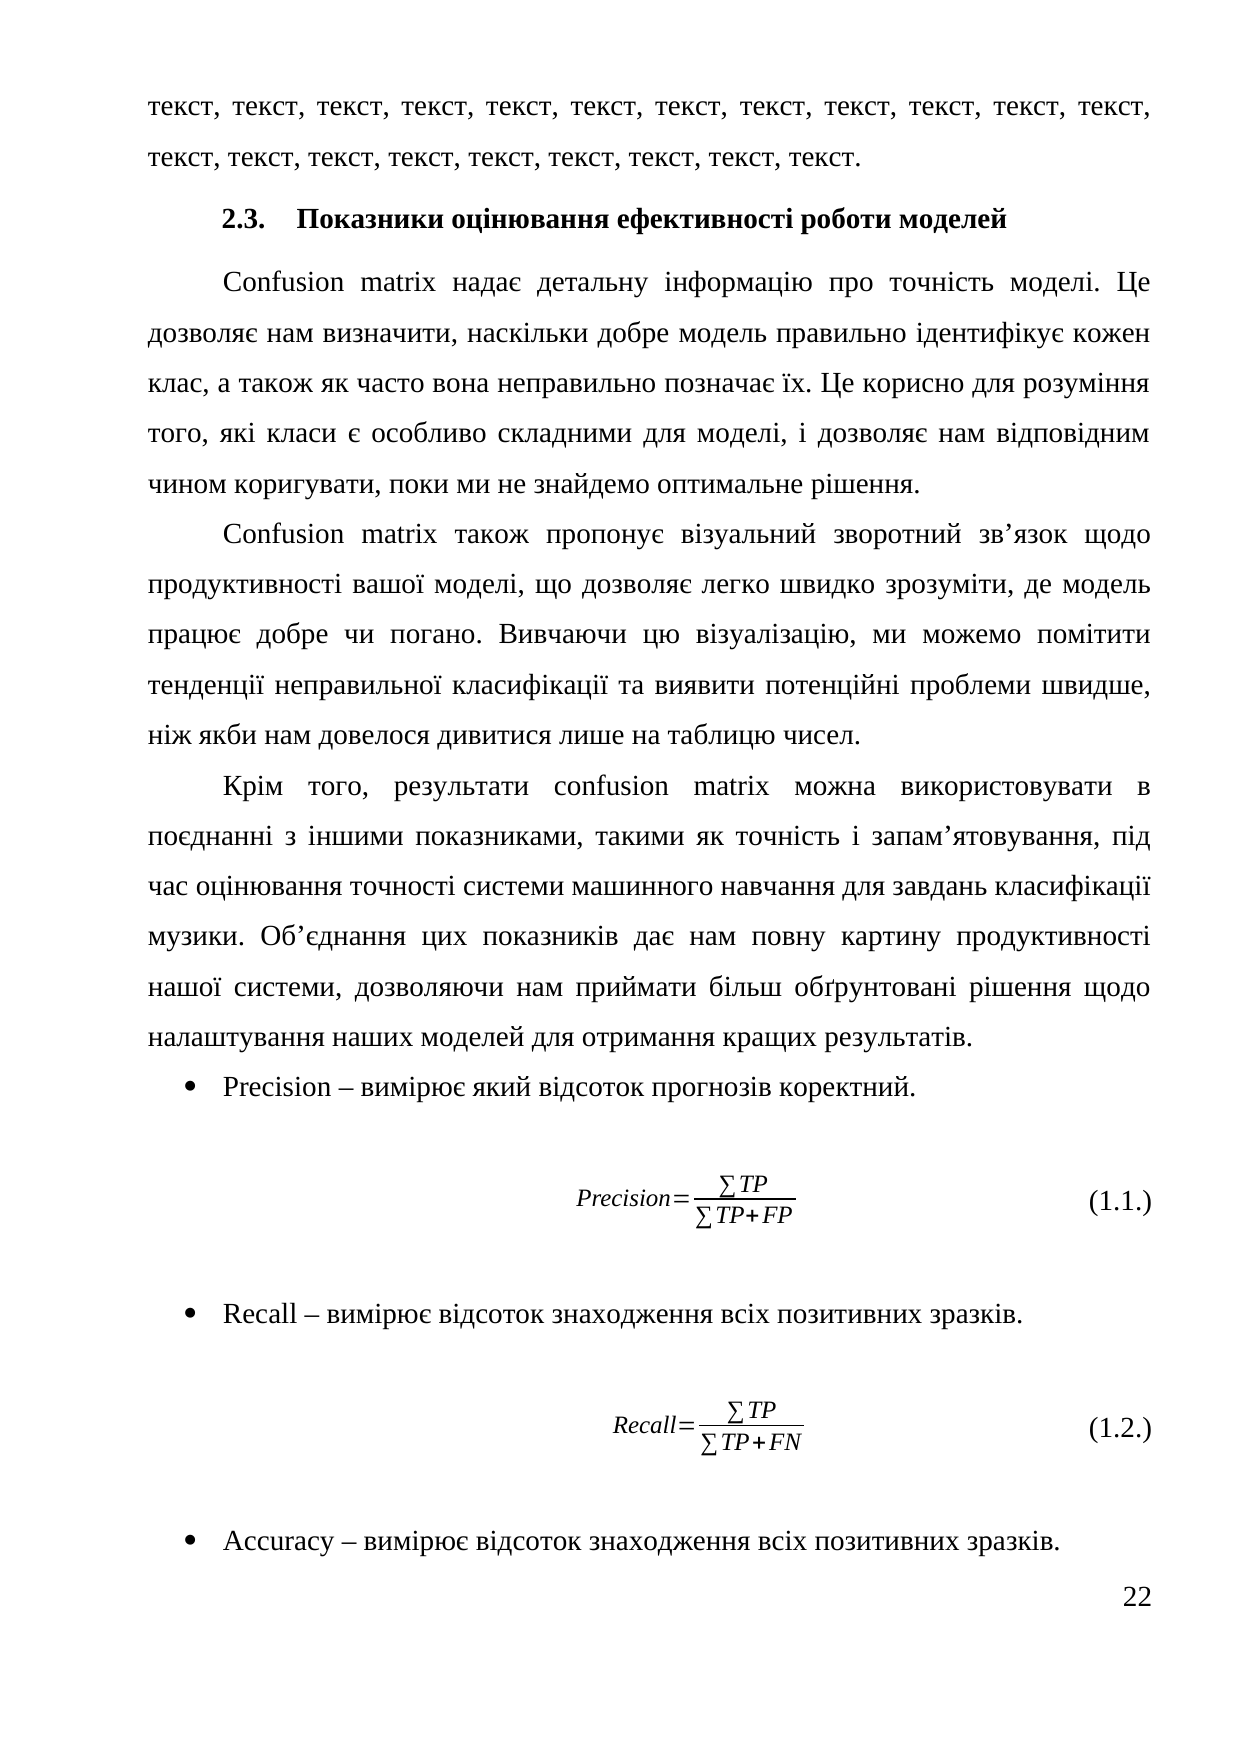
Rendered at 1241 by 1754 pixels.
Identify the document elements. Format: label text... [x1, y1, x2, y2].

text Крім того, результати confusion matrix можна використовувати в поєднанні з іншими показниками, такими як точність і запам’ятовування, під час оцінювання точності системи машинного навчання для завдань класифікації музики. Об’єднання цих показників дає нам повну картину продуктивності нашої системи, дозволяючи нам приймати більш обґрунтовані рішення щодо налаштування наших моделей для отримання кращих результатів. [148, 768, 1152, 1053]
text Confusion matrix надає детальну інформацію про точність моделі. Це дозволяє нам визначити, наскільки добре модель правильно ідентифікує кожен клас, а також як часто вона неправильно позначає їх. Це корисно для розуміння того, які класи є особливо складними для моделі, і дозволяє нам відповідним чином коригувати, поки ми не знайдемо оптимальне рішення. [148, 264, 1152, 499]
list (1.1.) [223, 1170, 1152, 1229]
text (1.2.) [185, 1397, 1152, 1456]
list Accuracy – вимірює відсоток знаходження всіх позитивних зразків. [185, 1523, 1152, 1557]
list Recall – вимірює відсоток знаходження всіх позитивних зразків. [185, 1296, 1152, 1330]
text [148, 88, 1152, 172]
text Confusion matrix також пропонує візуальний зворотний зв’язок щодо продуктивності вашої моделі, що дозволяє легко швидко зрозуміти, де модель працює добре чи погано. Вивчаючи цю візуалізацію, ми можемо помітити тенденції неправильної класифікації та виявити потенційні проблеми швидше, ніж якби нам довелося дивитися лише на таблицю чисел. [148, 516, 1152, 751]
subtitle Показники оцінювання ефективності роботи моделей [221, 202, 1152, 235]
list Precision – вимірює який відсоток прогнозів коректний. [185, 1069, 1152, 1103]
